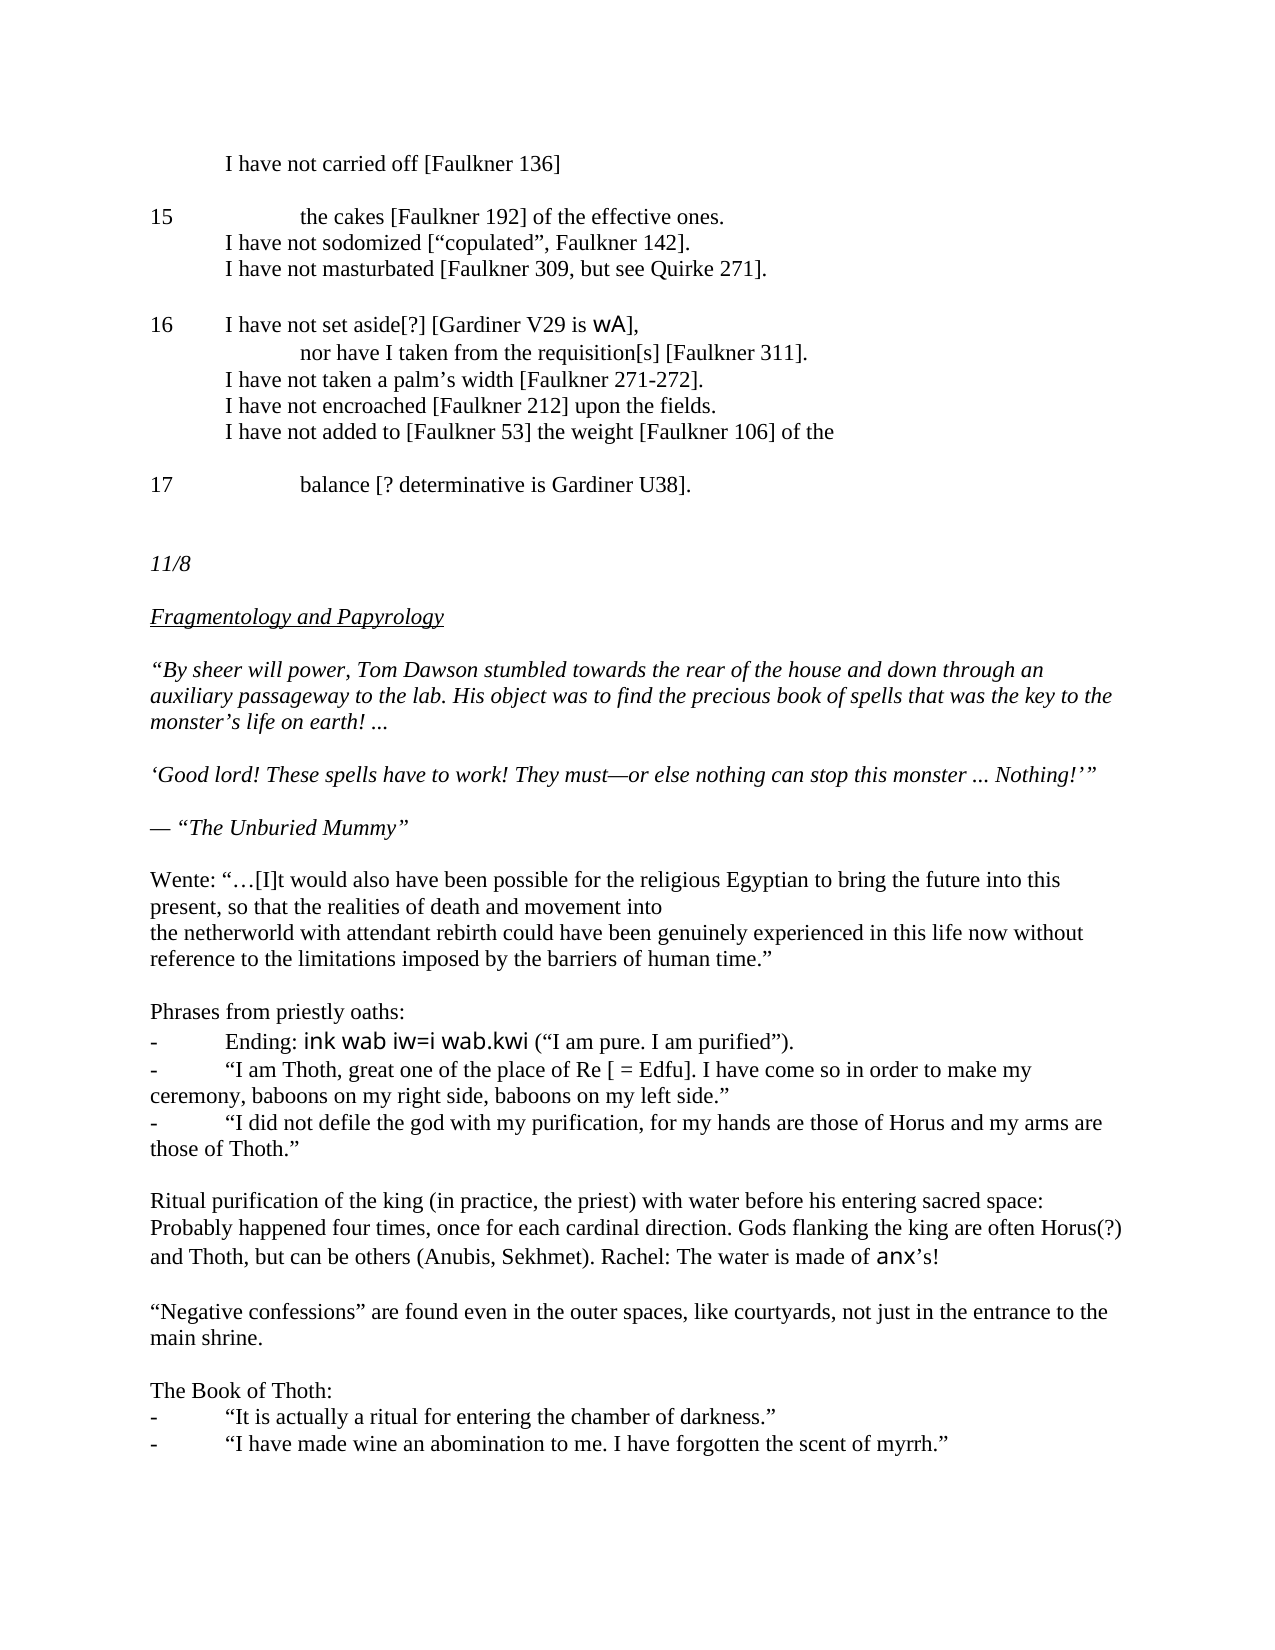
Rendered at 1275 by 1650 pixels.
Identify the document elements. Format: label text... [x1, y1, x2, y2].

text I have not sodomized [“copulated”, Faulkner 142]. [150, 229, 1125, 255]
text 16 I have not set aside[?] [Gardiner V29 is wA], [150, 308, 1125, 339]
text “By sheer will power, Tom Dawson stumbled towards the rear of the house and down through an auxiliary passageway to the lab. His object was to find the precious book of spells that was the key to the monster’s life on earth! ... [150, 656, 1125, 735]
text I have not encroached [Faulkner 212] upon the fields. [150, 392, 1125, 418]
text — “The Unburied Mummy” [150, 814, 1125, 840]
text - “I did not defile the god with my purification, for my hands are those of Horus and my arms are those of Thoth.” [150, 1108, 1125, 1161]
text Wente: “…[I]t would also have been possible for the religious Egyptian to bring the future into this present, so that the realities of death and movement into [150, 866, 1125, 919]
text the netherworld with attendant rebirth could have been genuinely experienced in this life now without reference to the limitations imposed by the barriers of human time.” [150, 919, 1125, 972]
text 15 the cakes [Faulkner 192] of the effective ones. [150, 203, 1125, 229]
text - “I am Thoth, great one of the place of Re [ = Edfu]. I have come so in order to make my ceremony, baboons on my right side, baboons on my left side.” [150, 1056, 1125, 1108]
text - “I have made wine an abomination to me. I have forgotten the scent of myrrh.” [150, 1430, 1125, 1456]
text Ritual purification of the king (in practice, the priest) with water before his entering sacred space: Probably happened four times, once for each cardinal direction. Gods flanking the king are often Horus(?) and Thoth, but can be others (Anubis, Sekhmet). Rachel: The water is made of anx’s! [150, 1188, 1125, 1272]
text The Book of Thoth: [150, 1377, 1125, 1403]
text I have not masturbated [Faulkner 309, but see Quirke 271]. [150, 255, 1125, 282]
text nor have I taken from the requisition[s] [Faulkner 311]. [150, 339, 1125, 366]
text 17 balance [? determinative is Gardiner U38]. [150, 471, 1125, 497]
text Fragmentology and Papyrology [150, 603, 1125, 629]
text I have not taken a palm’s width [Faulkner 271-272]. [150, 366, 1125, 392]
text ‘Good lord! These spells have to work! They must—or else nothing can stop this monster ... Nothing!’” [150, 761, 1125, 787]
text “Negative confessions” are found even in the outer spaces, like courtyards, not just in the entrance to the main shrine. [150, 1298, 1125, 1351]
text - “It is actually a ritual for entering the chamber of darkness.” [150, 1403, 1125, 1430]
text 11/8 [150, 550, 1125, 577]
text Phrases from priestly oaths: [150, 998, 1125, 1024]
text - Ending: ink wab iw=i wab.kwi (“I am pure. I am purified”). [150, 1024, 1125, 1056]
text I have not added to [Faulkner 53] the weight [Faulkner 106] of the [150, 418, 1125, 445]
text I have not carried off [Faulkner 136] [150, 150, 1125, 176]
